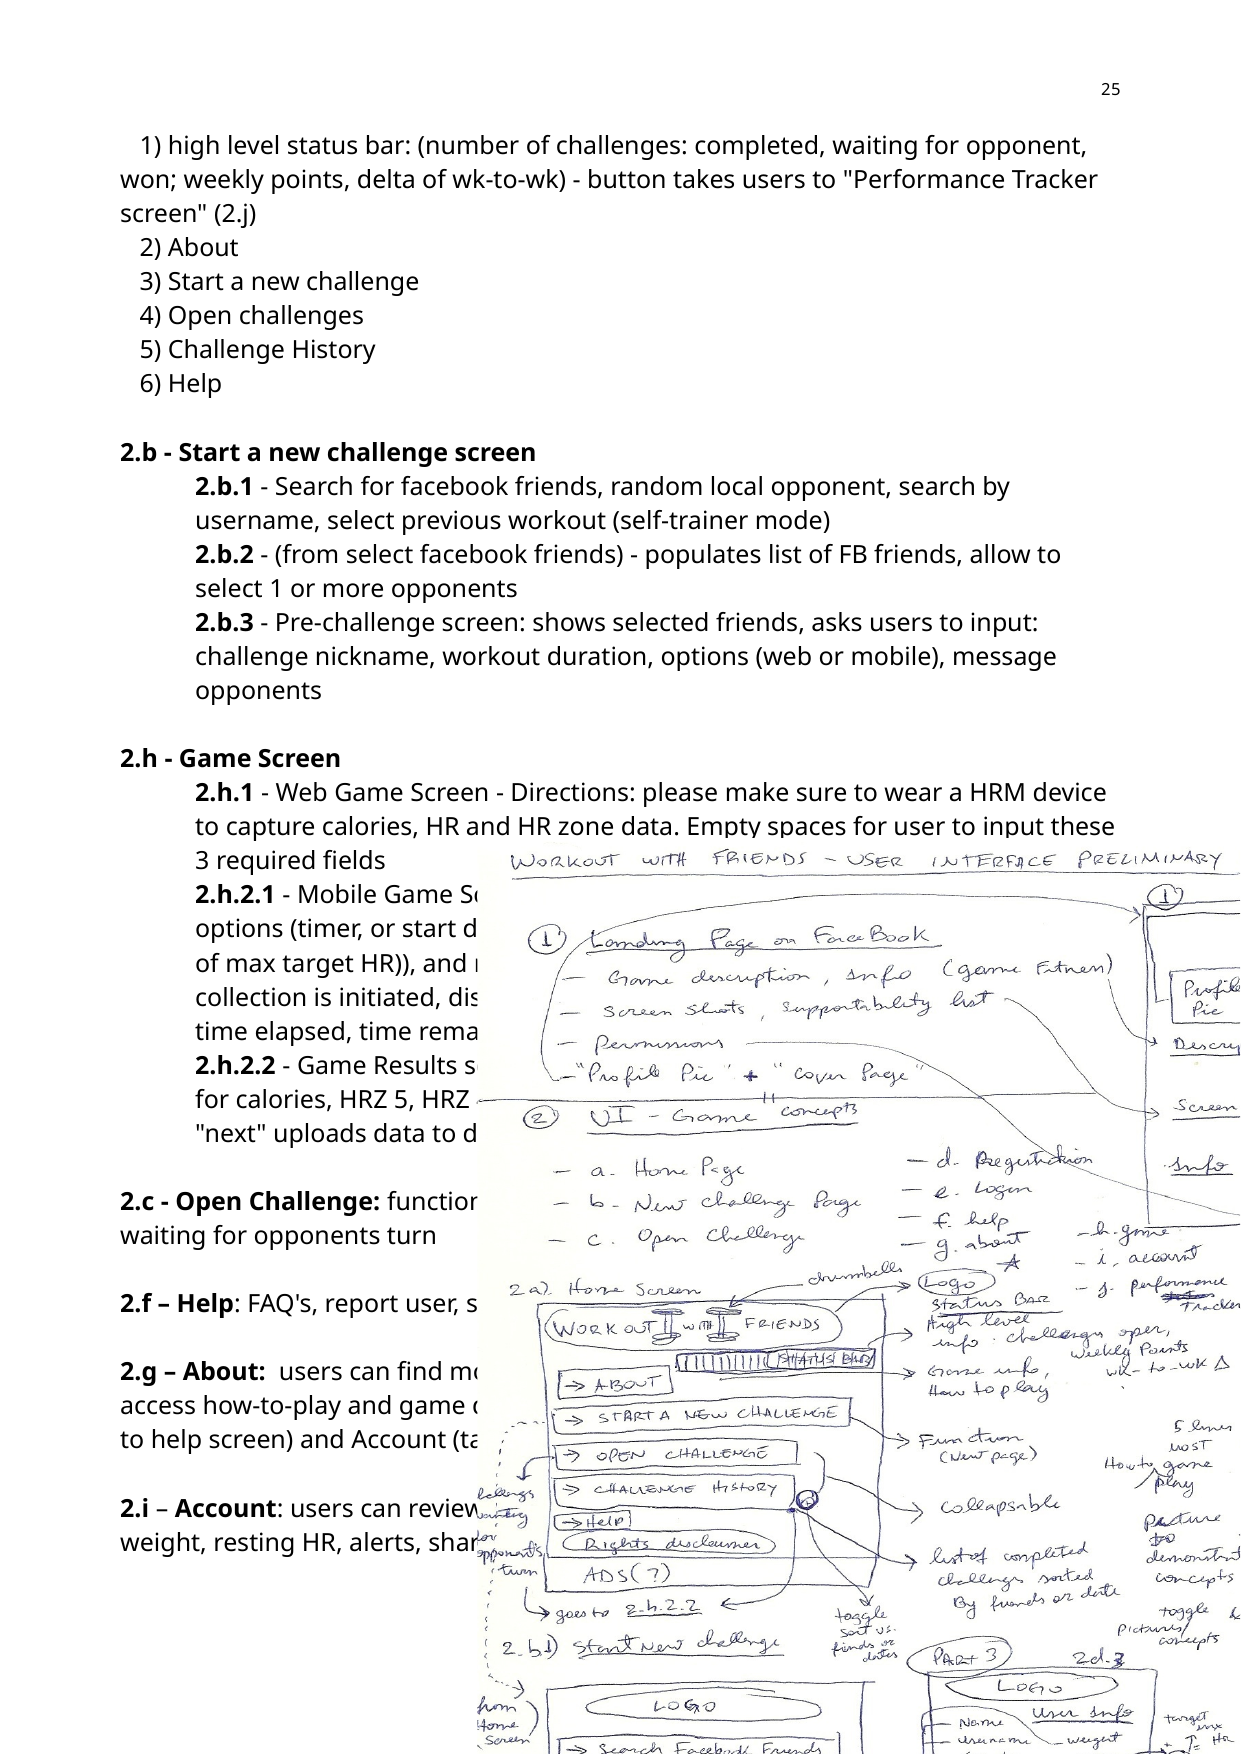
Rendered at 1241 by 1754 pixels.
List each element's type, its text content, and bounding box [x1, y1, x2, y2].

text 4) Open challenges [120, 298, 1120, 332]
text 2.f – Help: FAQ's, report user, send feedback to dev team, upgrade SW. [120, 1286, 477, 1320]
text 2.g – About: users can find more info (links) on HR, training and tips. Users can also access how-to-play and game description available at registration, Help (takes users to help screen) and Account (takes users to Account Management screen) [120, 1354, 477, 1456]
text 3) Start a new challenge [120, 264, 1120, 298]
text 5) Challenge History [120, 332, 1120, 366]
text 2) About [120, 230, 1120, 264]
text 2.b - Start a new challenge screen [120, 434, 1120, 468]
text 2.h.2.1 - Mobile Game Screen - Directions: connect HRM (wireless), warmup options (timer, or start data collection when HR passes warmup threshold (40% of max target HR)), and manual start. Program goes to background once data collection is initiated, displayed in top android notification bar: instant HR, time elapsed, time remaining, [195, 877, 477, 1047]
text 2.b.1 - Search for facebook friends, random local opponent, search by username, select previous workout (self-trainer mode) [195, 468, 1120, 536]
text 6) Help [120, 366, 1120, 400]
text 2.b.2 - (from select facebook friends) - populates list of FB friends, allow to select 1 or more opponents [195, 536, 1120, 604]
text 1) high level status bar: (number of challenges: completed, waiting for opponent, won; weekly points, delta of wk-to-wk) - button takes users to "Performance Tracker screen" (2.j) [120, 128, 1120, 230]
text 2.i – Account: users can review and/or edit account attributes such as: nickname, weight, resting HR, alerts, sharing options, age [120, 1490, 477, 1558]
text 2.b.3 - Pre-challenge screen: shows selected friends, asks users to input: challenge nickname, workout duration, options (web or mobile), message opponents [195, 604, 1120, 707]
text 2.c - Open Challenge: function residing in Home Screen, lists open challenges waiting for opponents turn [120, 1184, 477, 1252]
text 2.h.1 - Web Game Screen - Directions: please make sure to wear a HRM device to capture calories, HR and HR zone data. Empty spaces for user to input these 3 required fields [195, 775, 1120, 877]
text 2.h.2.2 - Game Results screen - from 2.h.1 and 2.h.2.1, shows calculated points for calories, HRZ 5, HRZ 4. (opponent results may not be known yet). clicking "next" uploads data to database [195, 1047, 477, 1149]
text 2.h - Game Screen [120, 741, 1120, 775]
picture [477, 838, 1241, 1754]
